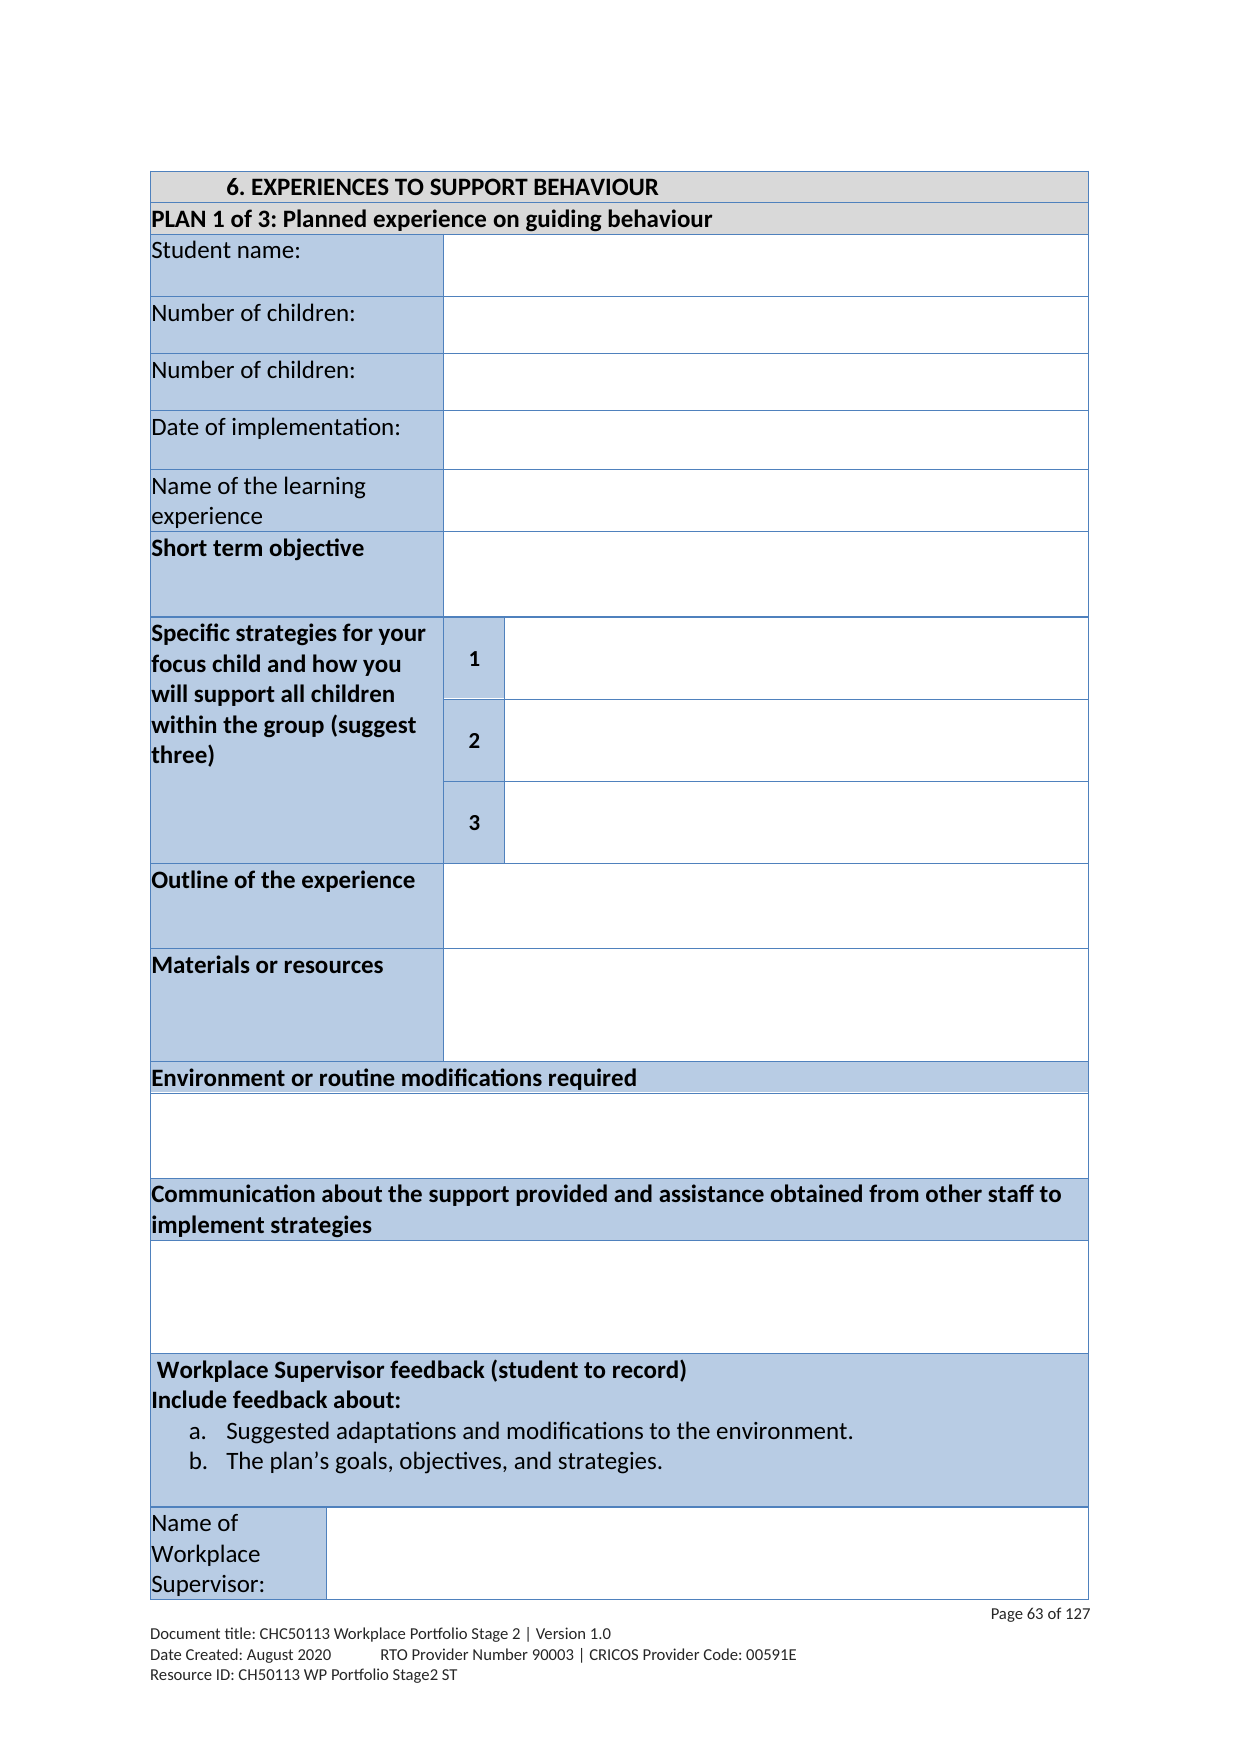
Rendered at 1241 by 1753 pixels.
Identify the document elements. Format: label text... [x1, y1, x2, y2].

table_cell [151, 1094, 1088, 1178]
table_cell [444, 532, 1088, 616]
table_cell [444, 949, 1088, 1061]
table_cell Workplace Supervisor feedback (student to record) Include feedback about: Suggested adaptations and modifications to the environment. The plan’s goals, objectives, and strategies. [151, 1354, 1088, 1506]
table_cell [444, 411, 1088, 469]
table_cell Number of children: [151, 297, 443, 353]
table_cell [444, 235, 1088, 296]
table_cell [505, 782, 1088, 863]
table_cell [444, 354, 1088, 410]
table_cell Student name: [151, 235, 443, 296]
table_cell 1 [444, 618, 504, 698]
table_cell [151, 1241, 1088, 1353]
table_cell 3 [444, 782, 504, 863]
table_cell 2 [444, 700, 504, 781]
table_cell Number of children: [151, 354, 443, 410]
table_cell Communication about the support provided and assistance obtained from other staff to implement strategies [151, 1179, 1088, 1240]
table_cell [505, 618, 1088, 698]
table_header 6. EXPERIENCES TO SUPPORT BEHAVIOUR [151, 172, 1088, 202]
table_cell [444, 470, 1088, 531]
table_cell [444, 864, 1088, 948]
table_cell Outline of the experience [151, 864, 443, 948]
table_cell Name of the learning experience [151, 470, 443, 531]
table_cell PLAN 1 of 3: Planned experience on guiding behaviour [151, 203, 1088, 234]
table_cell Environment or routine modifications required [151, 1062, 1088, 1092]
table_cell Date of implementation: [151, 411, 443, 469]
table_cell Specific strategies for your focus child and how you will support all children within the group (suggest three) [151, 618, 443, 863]
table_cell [151, 1508, 326, 1599]
table_cell [327, 1508, 1088, 1599]
table_cell [505, 700, 1088, 781]
table_cell [444, 297, 1088, 353]
table_cell Materials or resources [151, 949, 443, 1061]
table_cell Short term objective [151, 532, 443, 616]
